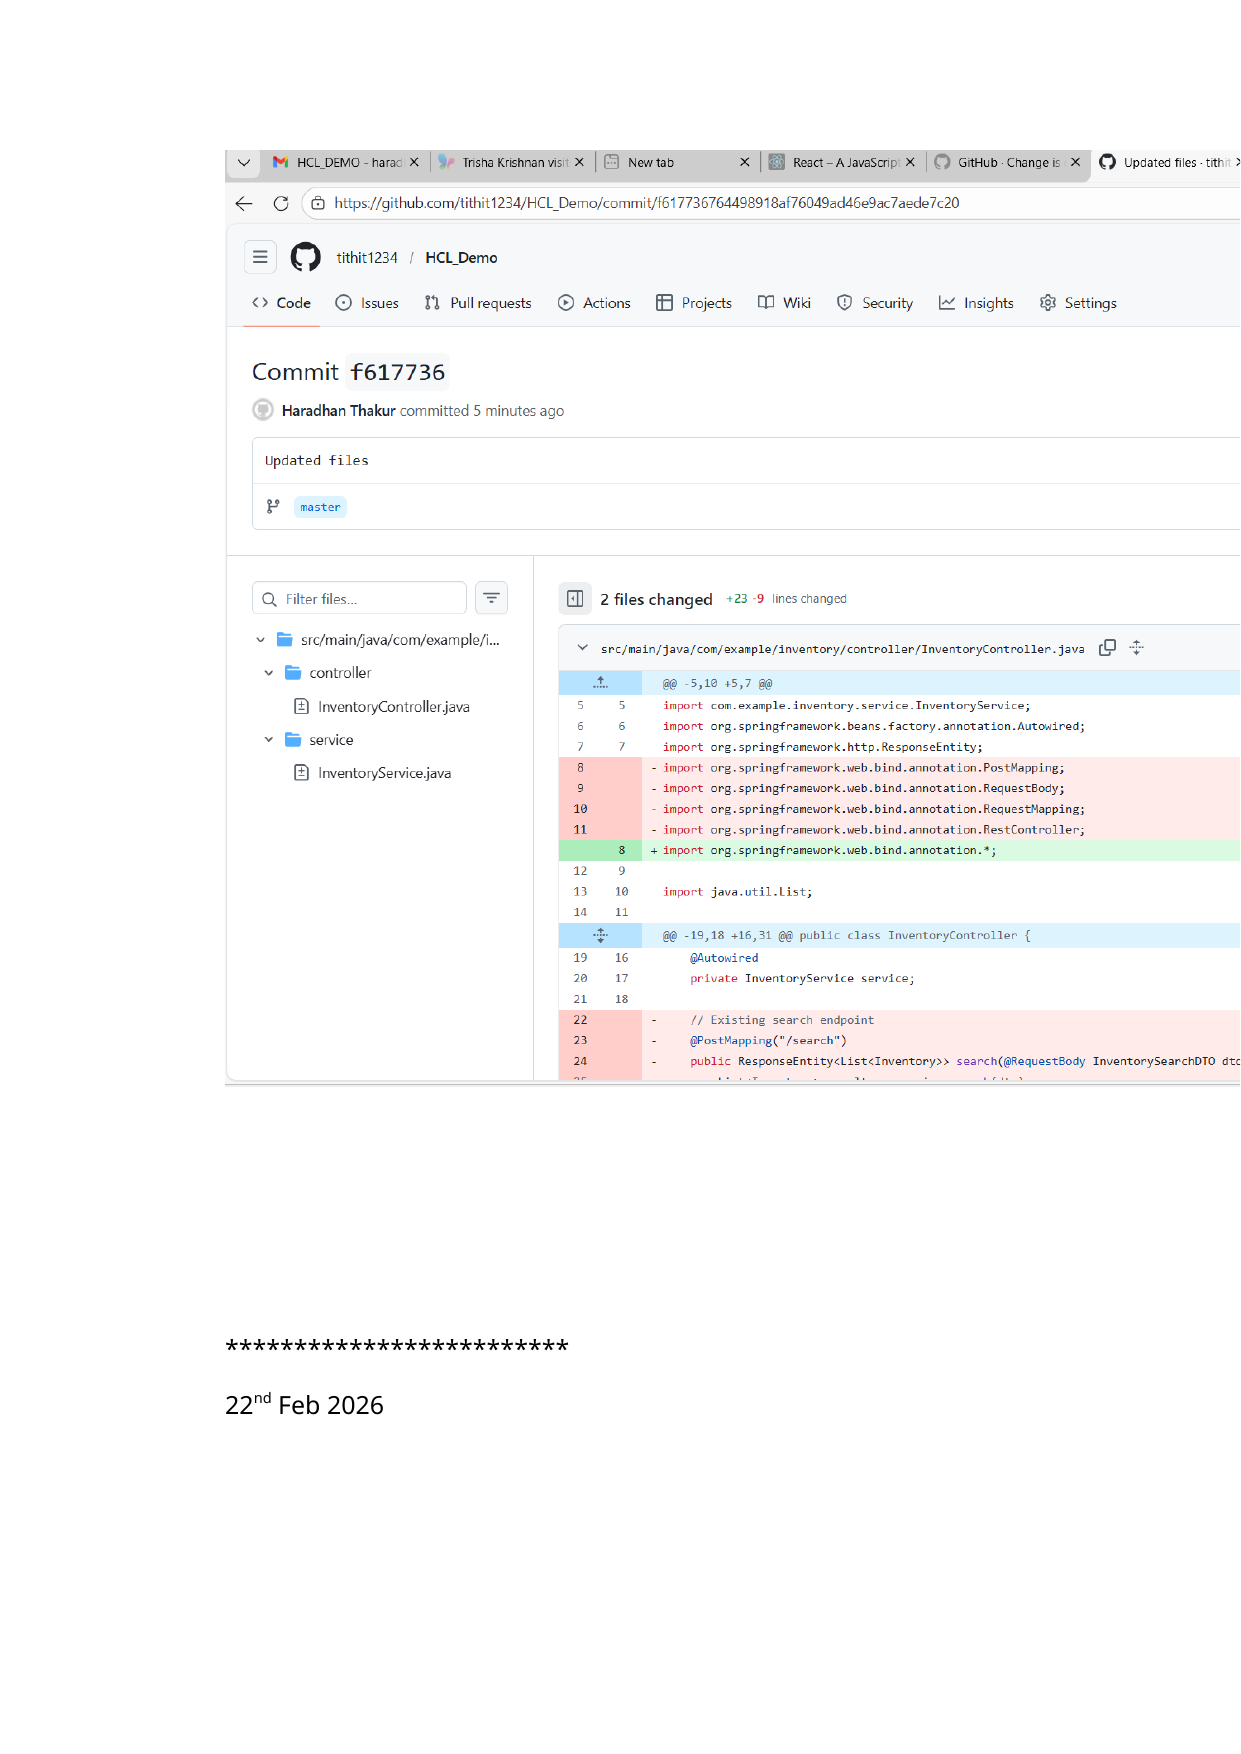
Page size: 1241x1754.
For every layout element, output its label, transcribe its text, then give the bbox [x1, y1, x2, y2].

picture [225, 150, 1241, 1087]
text ************************* [225, 1332, 1090, 1366]
text 22nd Feb 2026 [225, 1388, 1090, 1422]
